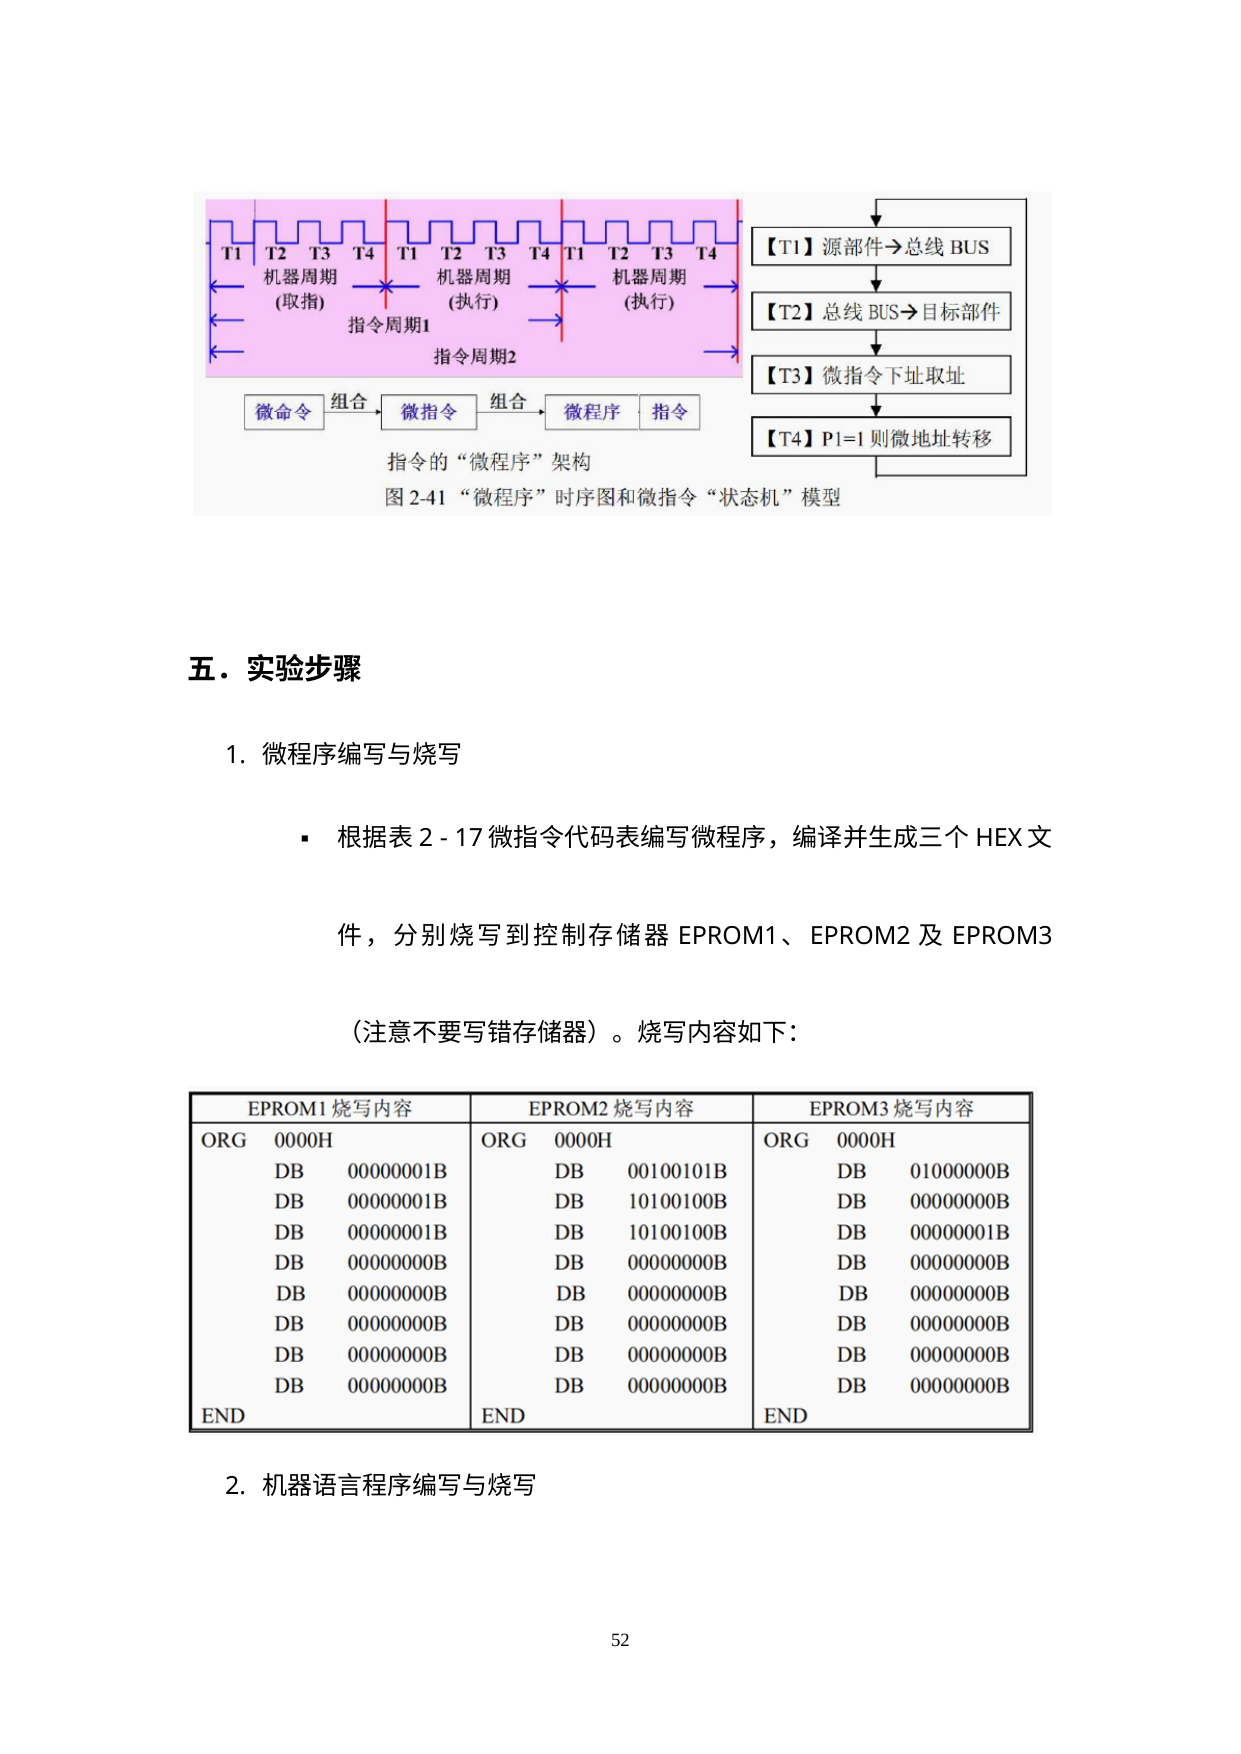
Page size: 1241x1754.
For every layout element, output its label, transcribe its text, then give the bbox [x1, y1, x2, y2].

list 微程序编写与烧写 [225, 720, 1053, 785]
text 五．实验步骤 [187, 634, 1053, 699]
picture [187, 178, 1053, 516]
list 机器语言程序编写与烧写 [225, 1451, 1053, 1516]
list 根据表2 - 17微指令代码表编写微程序，编译并生成三个HEX文件，分别烧写到控制存储器EPROM1、EPROM2及EPROM3（注意不要写错存储器）。烧写内容如下： [300, 803, 1053, 1063]
picture [187, 1081, 1038, 1436]
